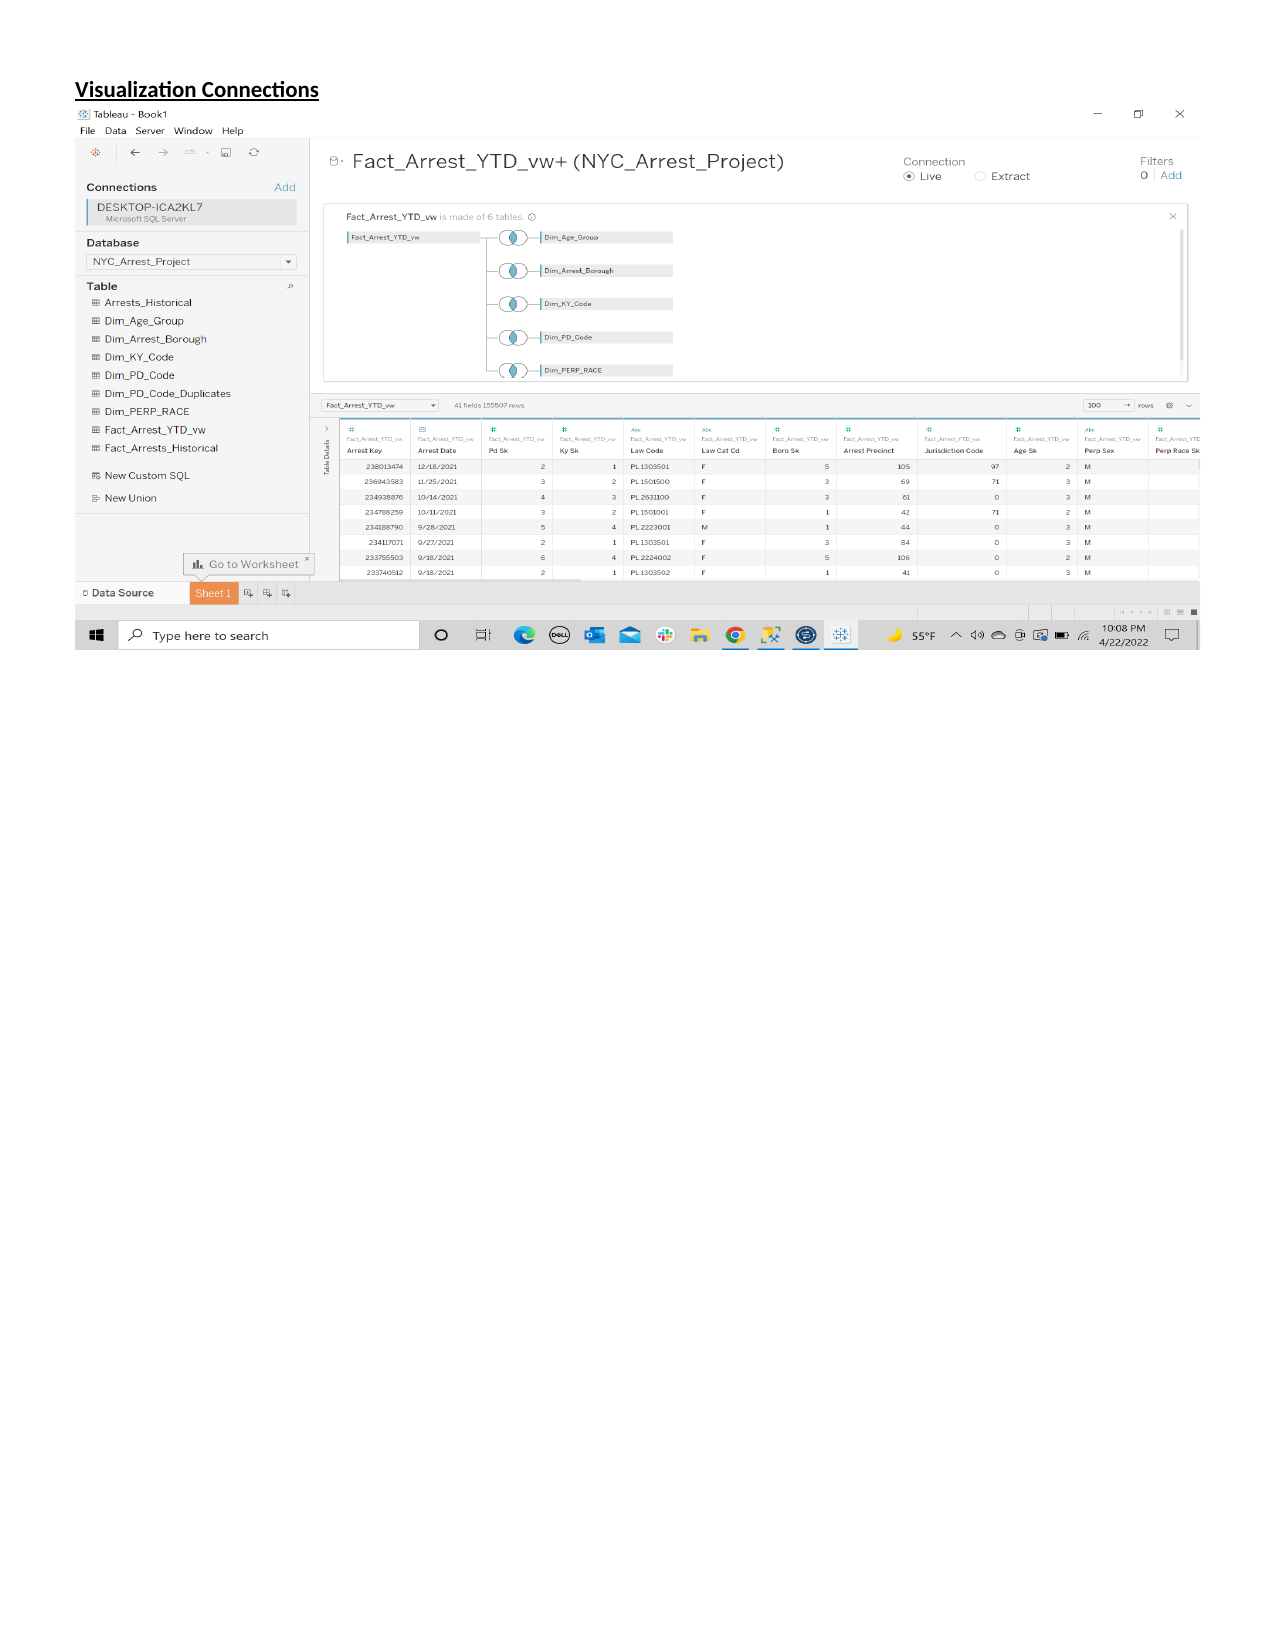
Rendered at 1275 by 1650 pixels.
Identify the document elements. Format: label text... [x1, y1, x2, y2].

picture [75, 105, 1200, 650]
text Visualization Connections [75, 75, 1200, 105]
